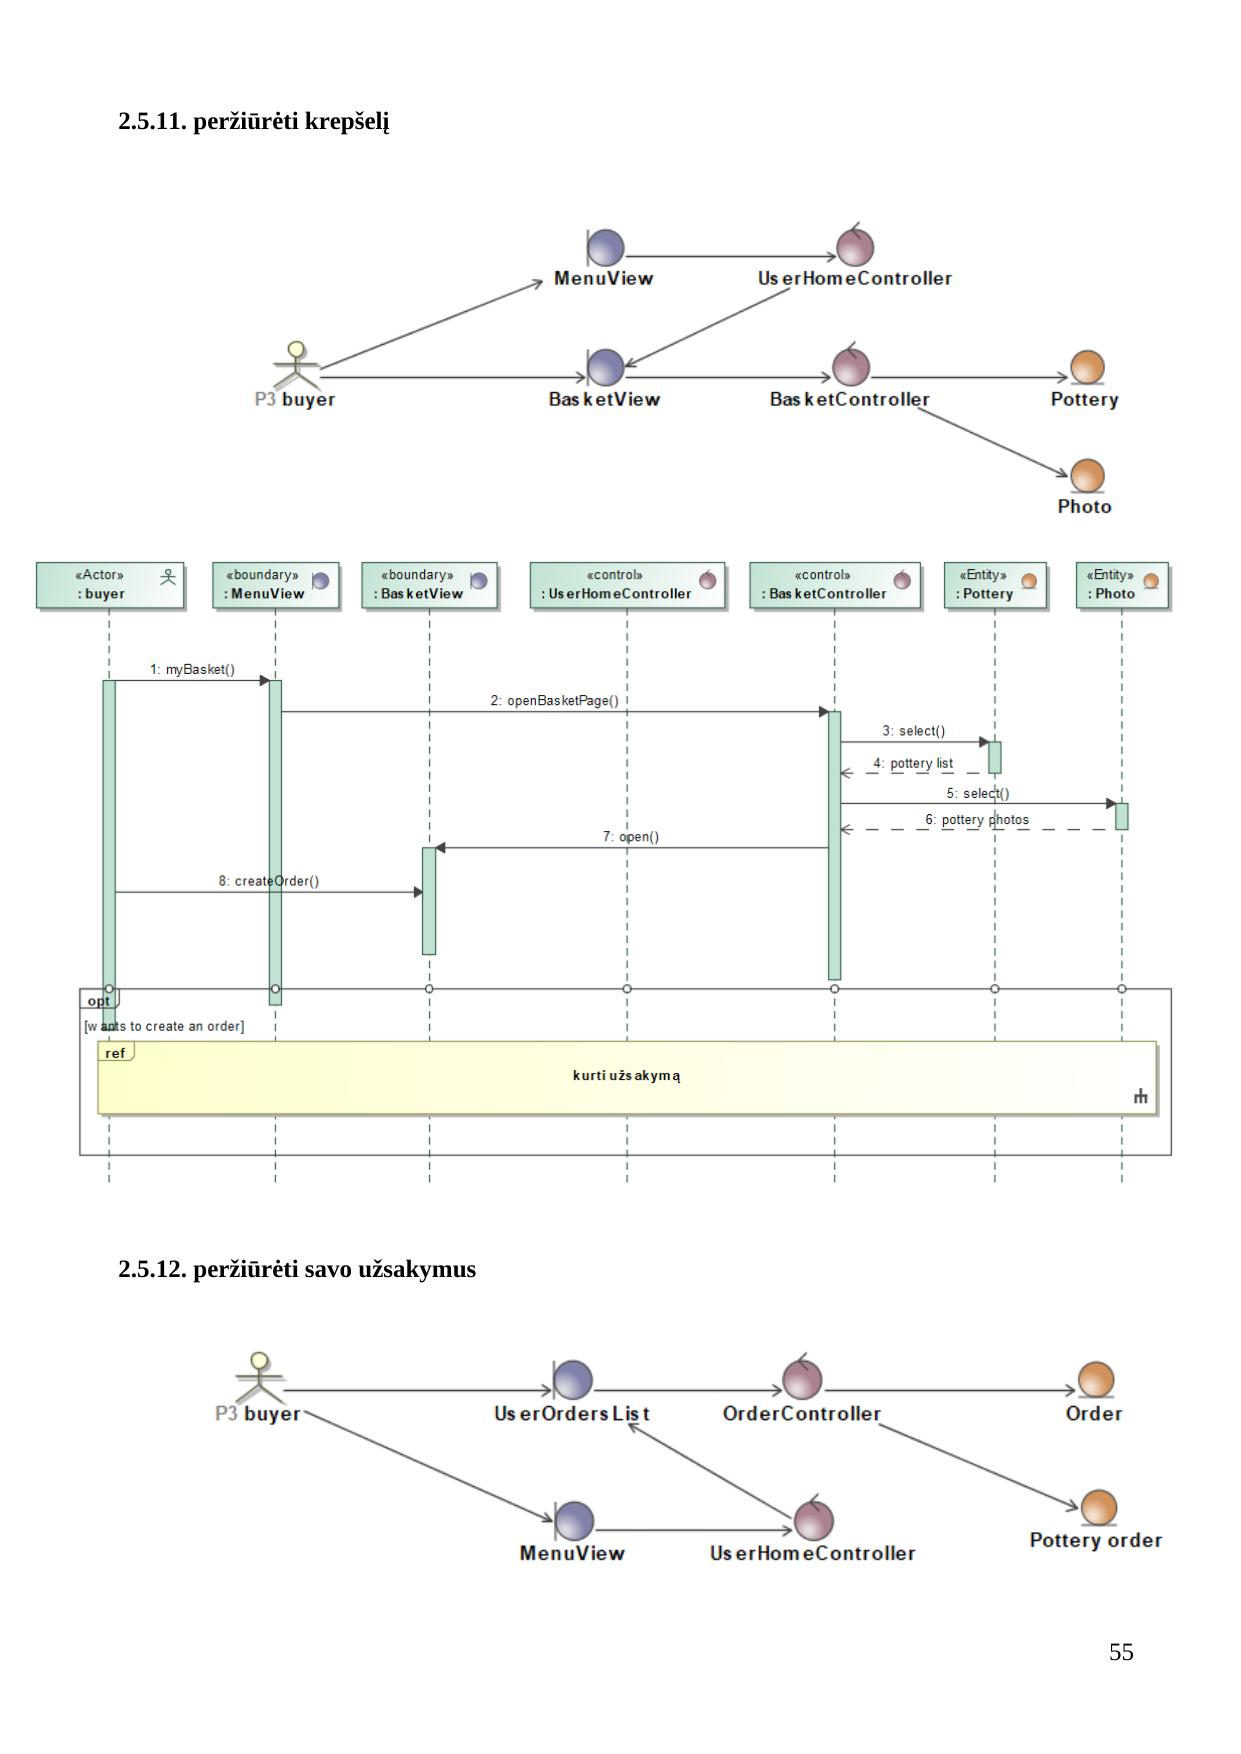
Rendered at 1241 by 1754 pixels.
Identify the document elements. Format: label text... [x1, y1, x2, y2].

picture [177, 146, 1157, 553]
subtitle peržiūrėti savo užsakymus [118, 1254, 1134, 1283]
picture [177, 1294, 1193, 1601]
subtitle peržiūrėti krepšelį [118, 106, 1134, 135]
picture [26, 554, 1195, 1192]
